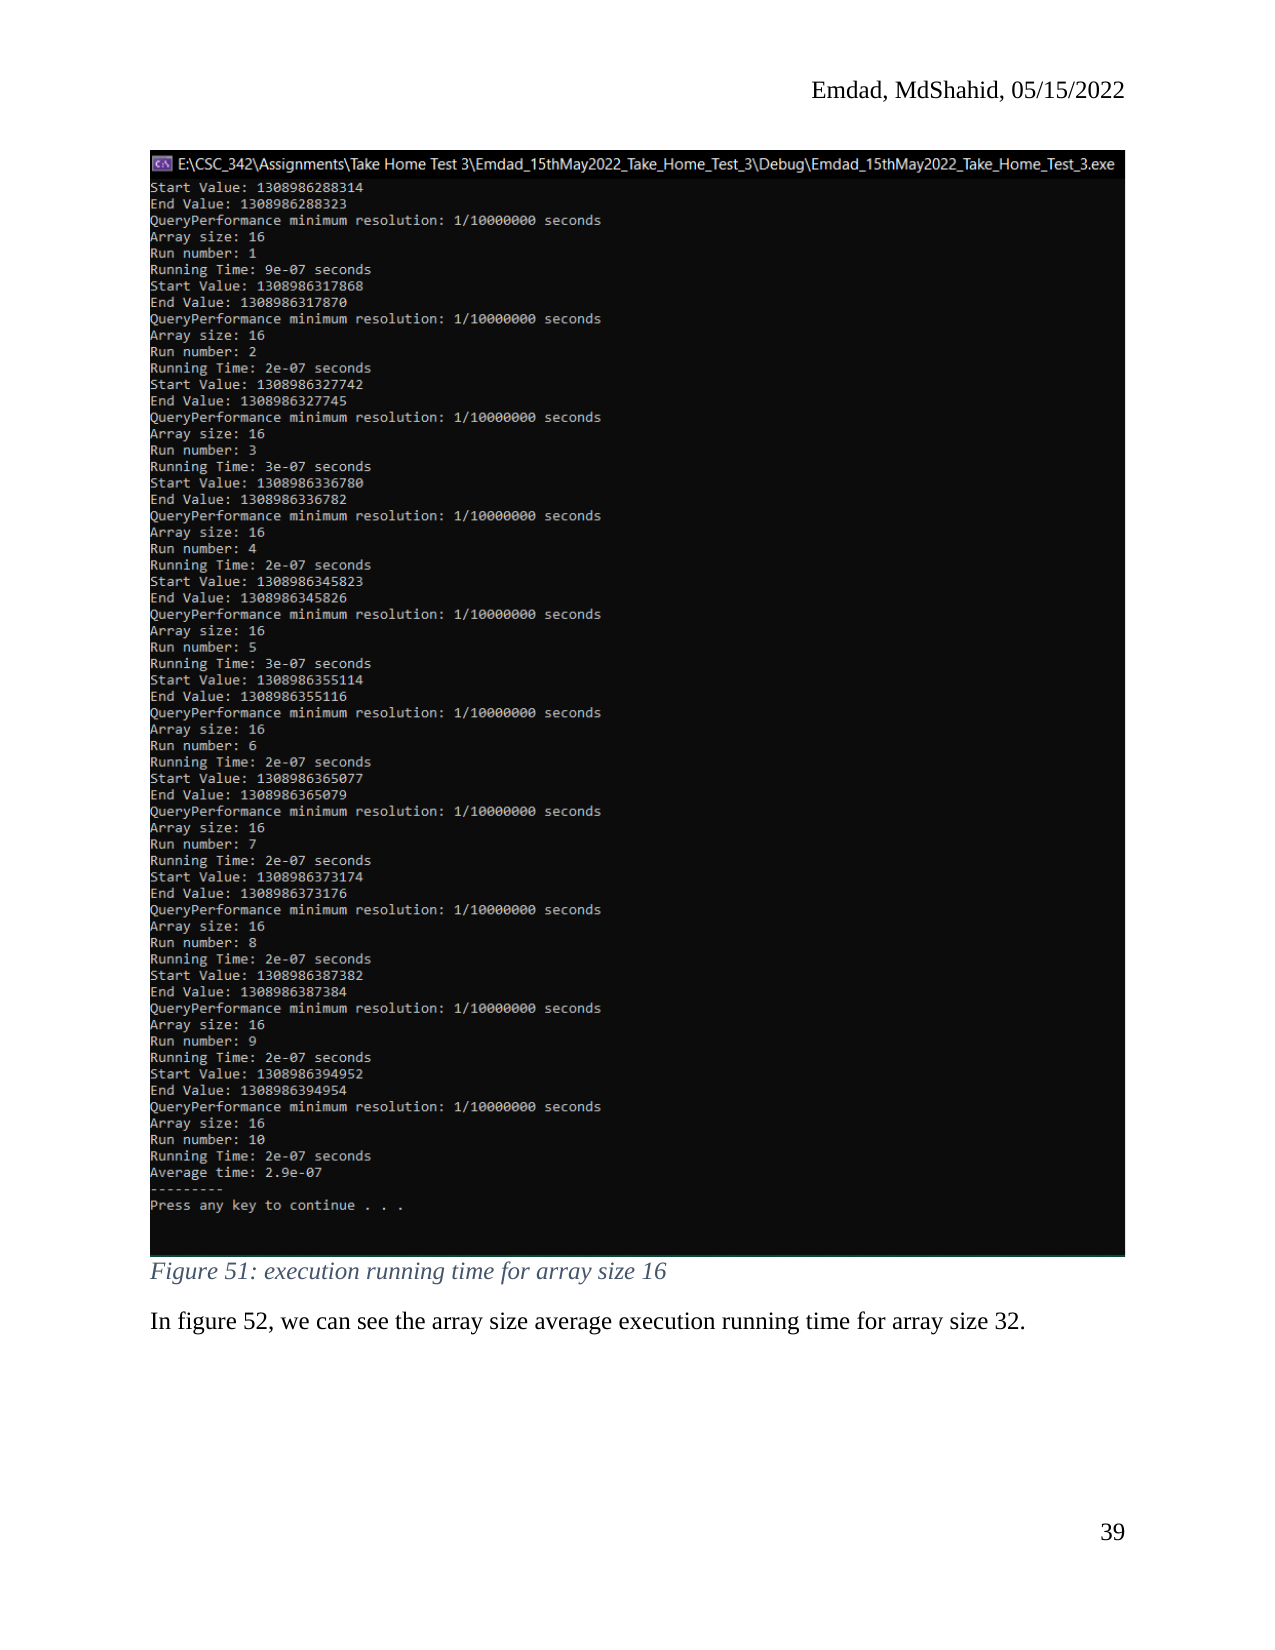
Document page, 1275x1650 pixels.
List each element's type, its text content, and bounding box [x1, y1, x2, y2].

text Figure 51: execution running time for array size 16 [150, 1257, 1125, 1285]
picture [150, 150, 1125, 1257]
text In figure 52, we can see the array size average execution running time for array size 32. [150, 1306, 1125, 1334]
